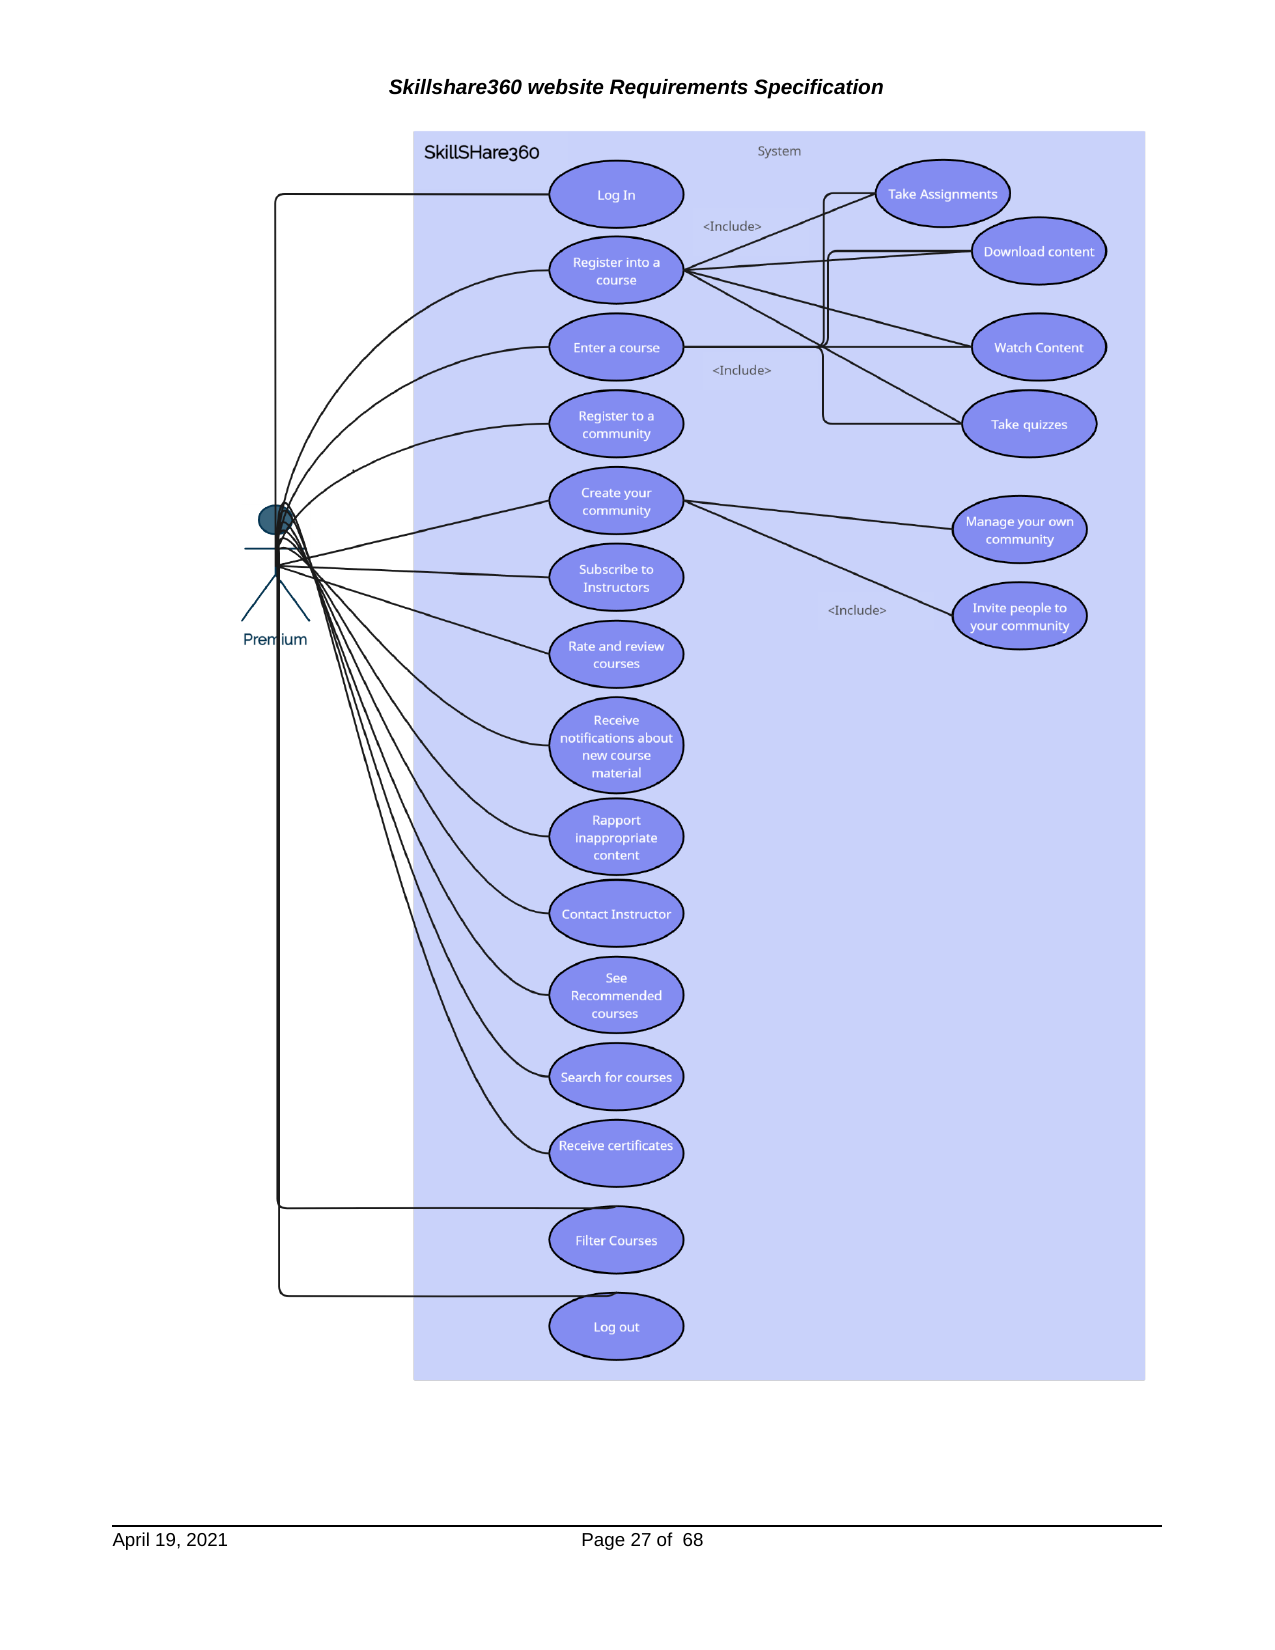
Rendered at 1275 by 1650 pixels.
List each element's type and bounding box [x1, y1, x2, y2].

picture [112, 112, 1163, 1398]
